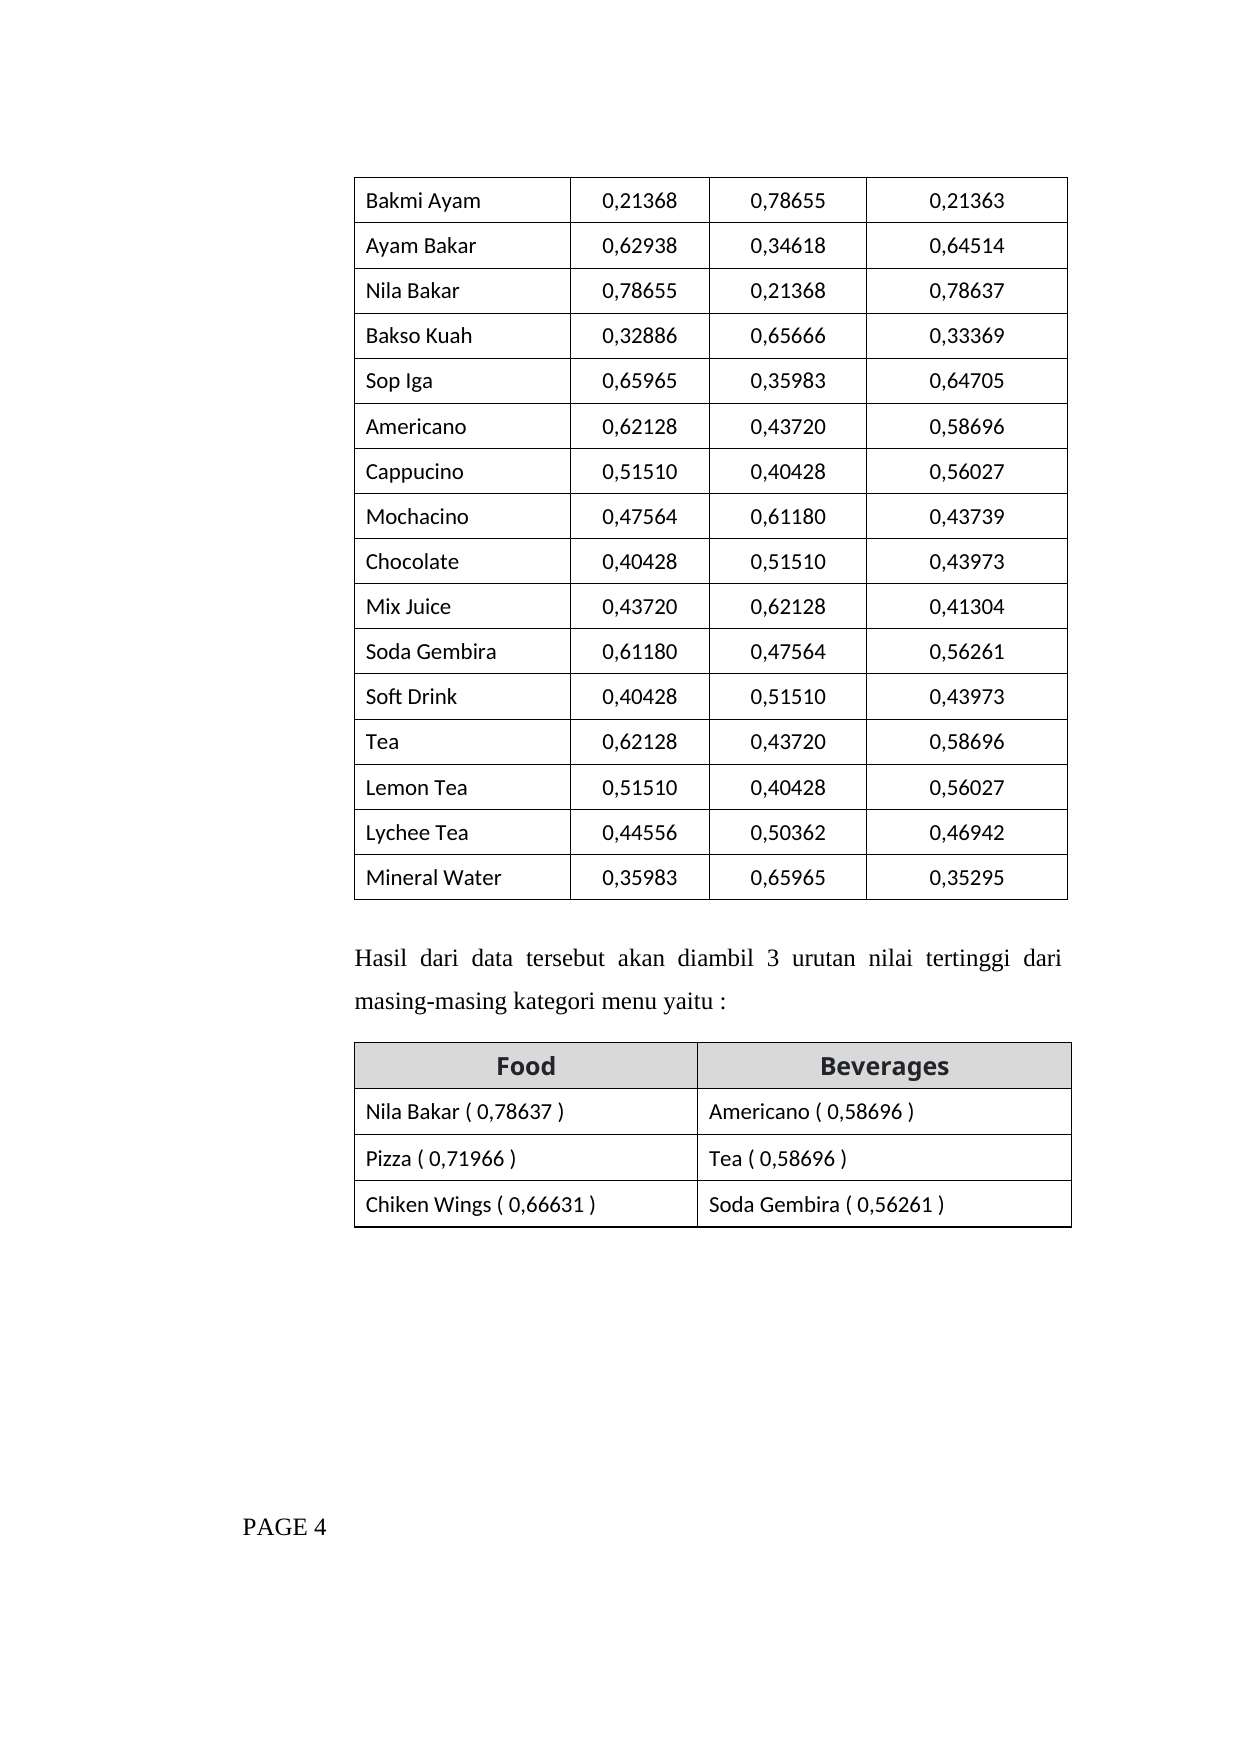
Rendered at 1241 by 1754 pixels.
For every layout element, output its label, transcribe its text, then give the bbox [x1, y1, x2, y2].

table_cell 0,51510 [710, 674, 866, 718]
table_cell 0,43720 [571, 584, 709, 628]
table_cell 0,64514 [867, 223, 1067, 267]
table_cell Chocolate [355, 539, 570, 583]
table_cell Tea [355, 720, 570, 763]
table_cell Chiken Wings ( 0,66631 ) [355, 1181, 697, 1226]
table_cell Bakso Kuah [355, 314, 570, 358]
table_cell Pizza ( 0,71966 ) [355, 1135, 697, 1180]
table_cell Sop Iga [355, 359, 570, 403]
table_cell 0,35983 [571, 855, 709, 899]
table_cell 0,58696 [867, 720, 1067, 763]
table_cell Mochacino [355, 494, 570, 538]
table_cell 0,43739 [867, 494, 1067, 538]
table_cell 0,47564 [571, 494, 709, 538]
table_cell 0,56027 [867, 765, 1067, 809]
table_cell Soft Drink [355, 674, 570, 718]
table_cell 0,56261 [867, 629, 1067, 673]
table_cell Ayam Bakar [355, 223, 570, 267]
list Hasil dari data tersebut akan diambil 3 urutan nilai tertinggi dari masing-masing kategori menu yaitu : [354, 943, 1063, 1015]
table_cell 0,65965 [571, 359, 709, 403]
table_cell 0,47564 [710, 629, 866, 673]
table_cell 0,21368 [571, 178, 709, 222]
table_cell 0,43973 [867, 539, 1067, 583]
table_cell 0,35983 [710, 359, 866, 403]
table_cell 0,62128 [571, 720, 709, 763]
table_cell 0,41304 [867, 584, 1067, 628]
table_cell Americano [355, 404, 570, 448]
table_header Beverages [698, 1043, 1071, 1088]
table_cell 0,34618 [710, 223, 866, 267]
table_cell 0,78655 [571, 269, 709, 312]
table_cell Americano ( 0,58696 ) [698, 1089, 1071, 1134]
table_cell 0,64705 [867, 359, 1067, 403]
table_header Food [355, 1043, 697, 1088]
table_cell 0,65666 [710, 314, 866, 358]
table_cell 0,78655 [710, 178, 866, 222]
table_cell 0,21368 [710, 269, 866, 312]
table_cell 0,40428 [710, 449, 866, 493]
table_cell 0,61180 [710, 494, 866, 538]
table_cell 0,62938 [571, 223, 709, 267]
table_cell 0,32886 [571, 314, 709, 358]
table_cell 0,43720 [710, 720, 866, 763]
table_cell 0,44556 [571, 810, 709, 854]
table_cell Lychee Tea [355, 810, 570, 854]
table_cell 0,50362 [710, 810, 866, 854]
table_cell 0,78637 [867, 269, 1067, 312]
table_cell 0,43973 [867, 674, 1067, 718]
table_cell Bakmi Ayam [355, 178, 570, 222]
table_cell 0,21363 [867, 178, 1067, 222]
table_cell Soda Gembira [355, 629, 570, 673]
table_cell 0,35295 [867, 855, 1067, 899]
table_cell 0,51510 [571, 449, 709, 493]
table_cell Mineral Water [355, 855, 570, 899]
table_cell 0,51510 [571, 765, 709, 809]
table_cell 0,33369 [867, 314, 1067, 358]
table_cell Soda Gembira ( 0,56261 ) [698, 1181, 1071, 1226]
table_cell 0,43720 [710, 404, 866, 448]
table_cell 0,61180 [571, 629, 709, 673]
table_cell 0,58696 [867, 404, 1067, 448]
table_cell 0,40428 [571, 539, 709, 583]
table_cell 0,40428 [571, 674, 709, 718]
table_cell Lemon Tea [355, 765, 570, 809]
table_cell Tea ( 0,58696 ) [698, 1135, 1071, 1180]
table_cell Nila Bakar [355, 269, 570, 312]
table_cell 0,62128 [710, 584, 866, 628]
table_cell 0,51510 [710, 539, 866, 583]
table_cell 0,46942 [867, 810, 1067, 854]
table_cell 0,65965 [710, 855, 866, 899]
table_cell Nila Bakar ( 0,78637 ) [355, 1089, 697, 1134]
table_cell Mix Juice [355, 584, 570, 628]
table_cell 0,56027 [867, 449, 1067, 493]
table_cell 0,40428 [710, 765, 866, 809]
table_cell Cappucino [355, 449, 570, 493]
table_cell 0,62128 [571, 404, 709, 448]
